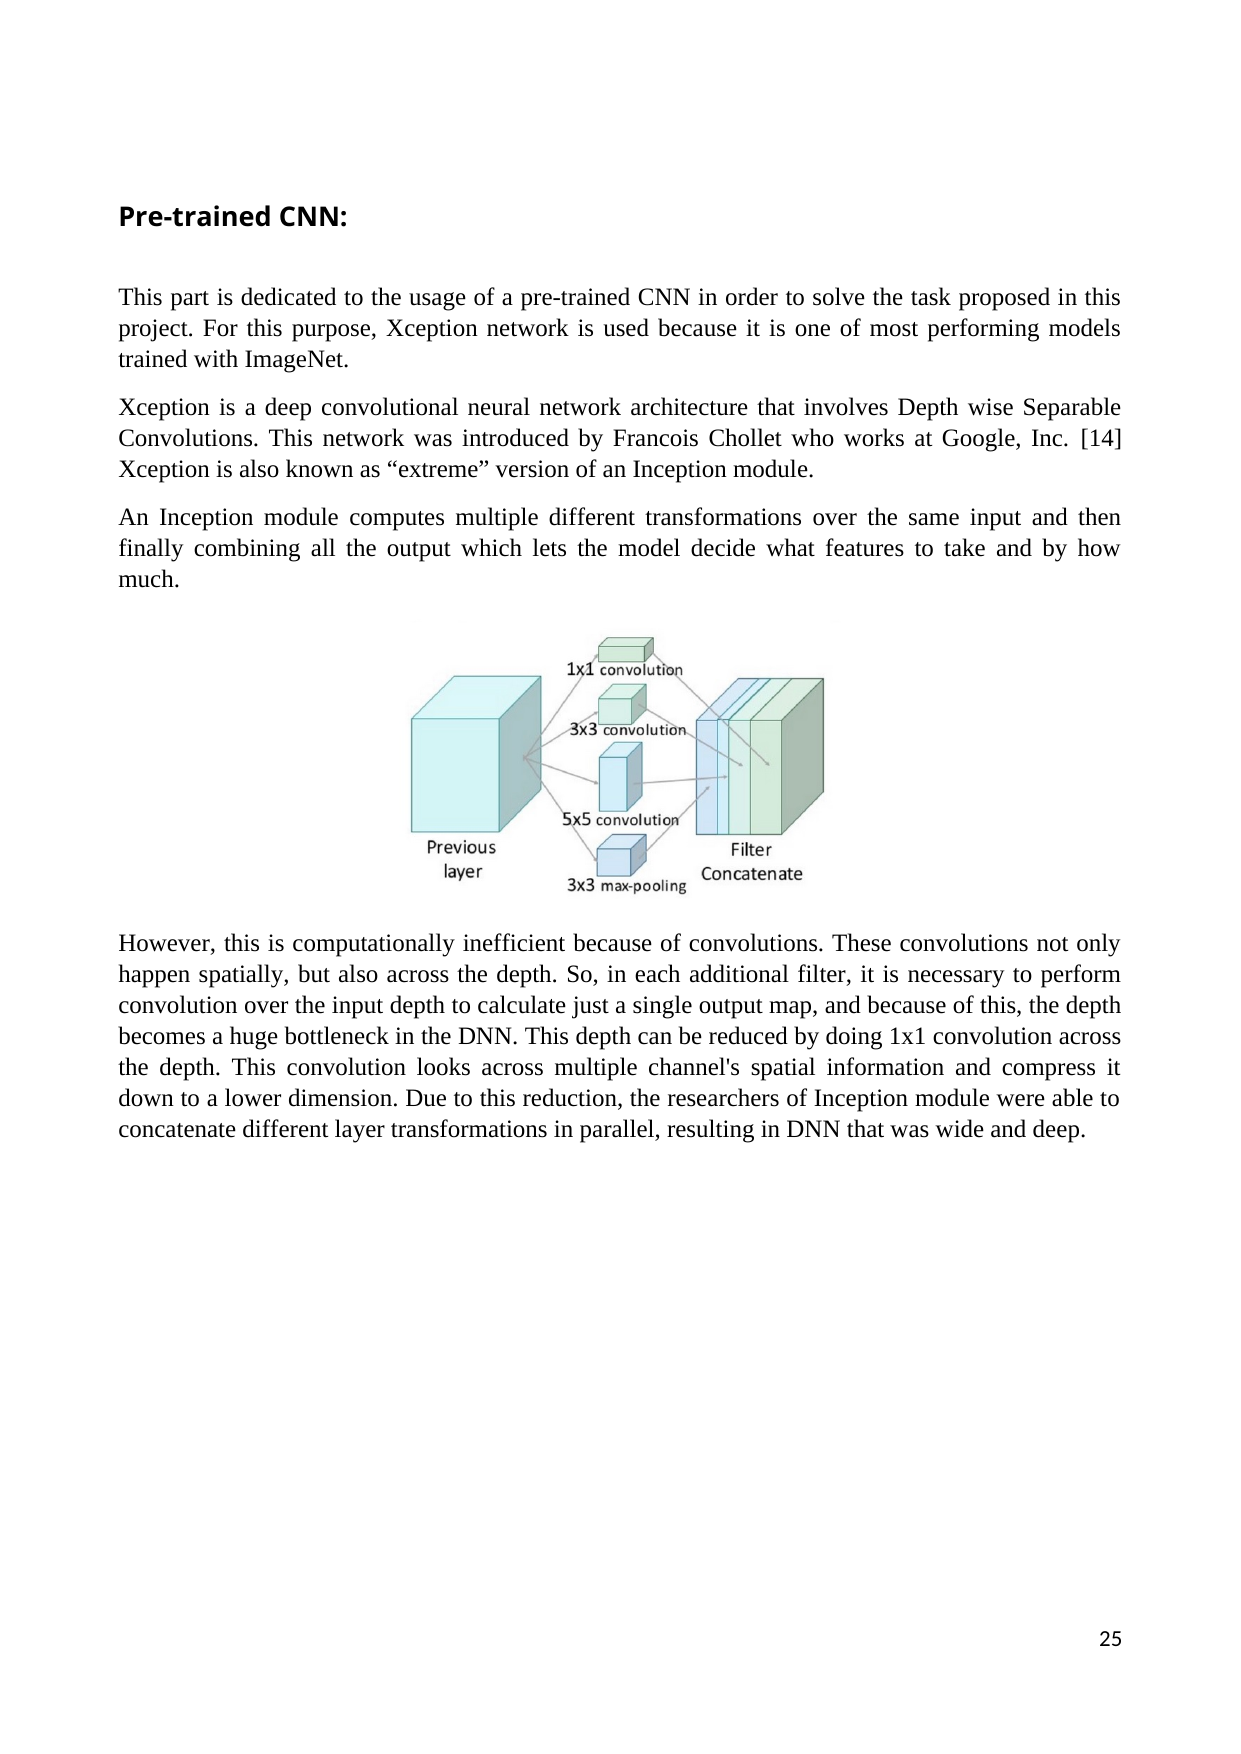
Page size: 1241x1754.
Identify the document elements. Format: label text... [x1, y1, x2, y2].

text Xception is a deep convolutional neural network architecture that involves Depth wise Separable Convolutions. This network was introduced by Francois Chollet who works at Google, Inc. [14] Xception is also known as “extreme” version of an Inception module. [118, 392, 1122, 483]
text An Inception module computes multiple different transformations over the same input and then finally combining all the output which lets the model decide what features to take and by how much. [118, 502, 1122, 593]
subtitle Pre-trained CNN: [118, 197, 1122, 234]
picture [354, 611, 886, 909]
text However, this is computationally inefficient because of convolutions. These convolutions not only happen spatially, but also across the depth. So, in each additional filter, it is necessary to perform convolution over the input depth to calculate just a single output map, and because of this, the depth becomes a huge bottleneck in the DNN. This depth can be reduced by doing 1x1 convolution across the depth. This convolution looks across multiple channel's spatial information and compress it down to a lower dimension. Due to this reduction, the researchers of Inception module were able to concatenate different layer transformations in parallel, resulting in DNN that was wide and deep. [118, 928, 1122, 1143]
text This part is dedicated to the usage of a pre-trained CNN in order to solve the task proposed in this project. For this purpose, Xception network is used because it is one of most performing models trained with ImageNet. [118, 282, 1122, 373]
